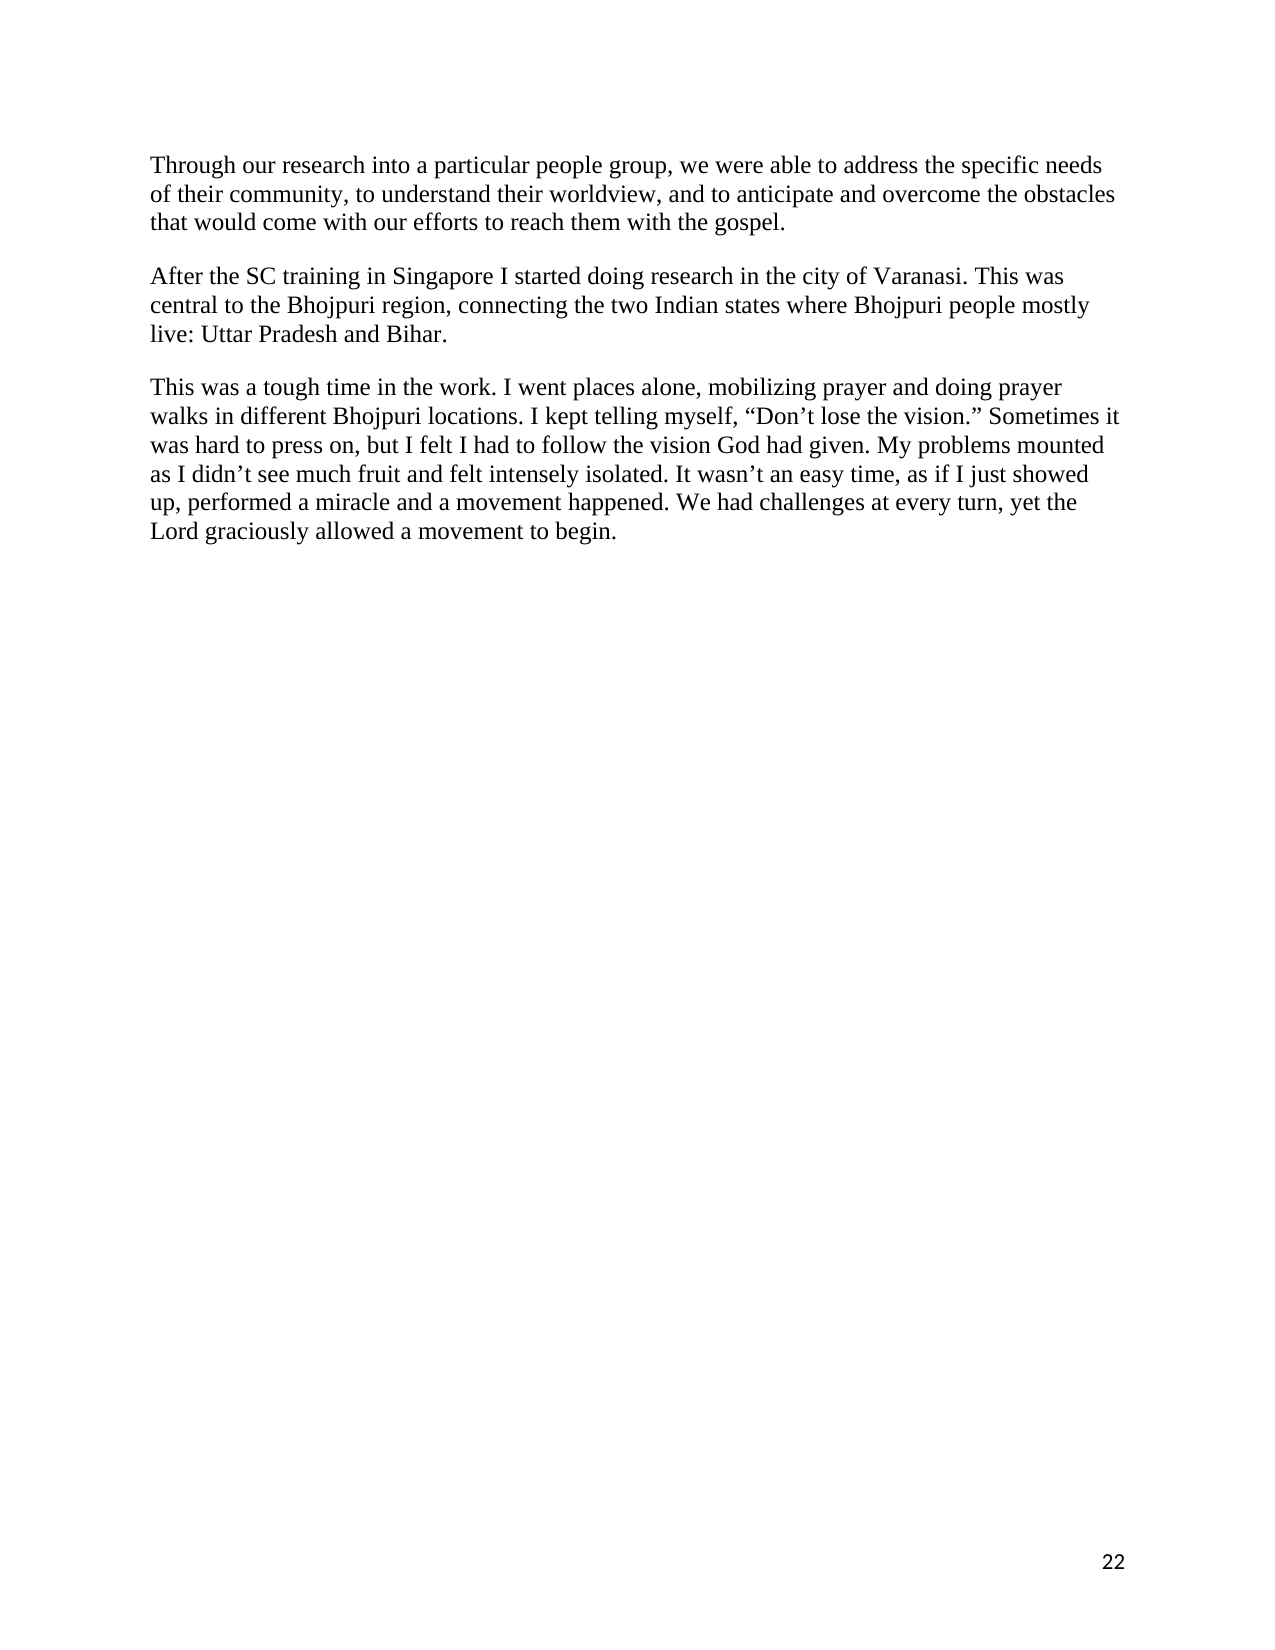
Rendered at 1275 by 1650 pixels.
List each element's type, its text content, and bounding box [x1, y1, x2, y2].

text Through our research into a particular people group, we were able to address the specific needs of their community, to understand their worldview, and to anticipate and overcome the obstacles that would come with our efforts to reach them with the gospel. [150, 150, 1125, 236]
text After the SC training in Singapore I started doing research in the city of Varanasi. This was central to the Bhojpuri region, connecting the two Indian states where Bhojpuri people mostly live: Uttar Pradesh and Bihar. [150, 261, 1125, 347]
text This was a tough time in the work. I went places alone, mobilizing prayer and doing prayer walks in different Bhojpuri locations. I kept telling myself, “Don’t lose the vision.” Sometimes it was hard to press on, but I felt I had to follow the vision God had given. My problems mounted as I didn’t see much fruit and felt intensely isolated. It wasn’t an easy time, as if I just showed up, performed a miracle and a movement happened. We had challenges at every turn, yet the Lord graciously allowed a movement to begin. [150, 372, 1125, 545]
